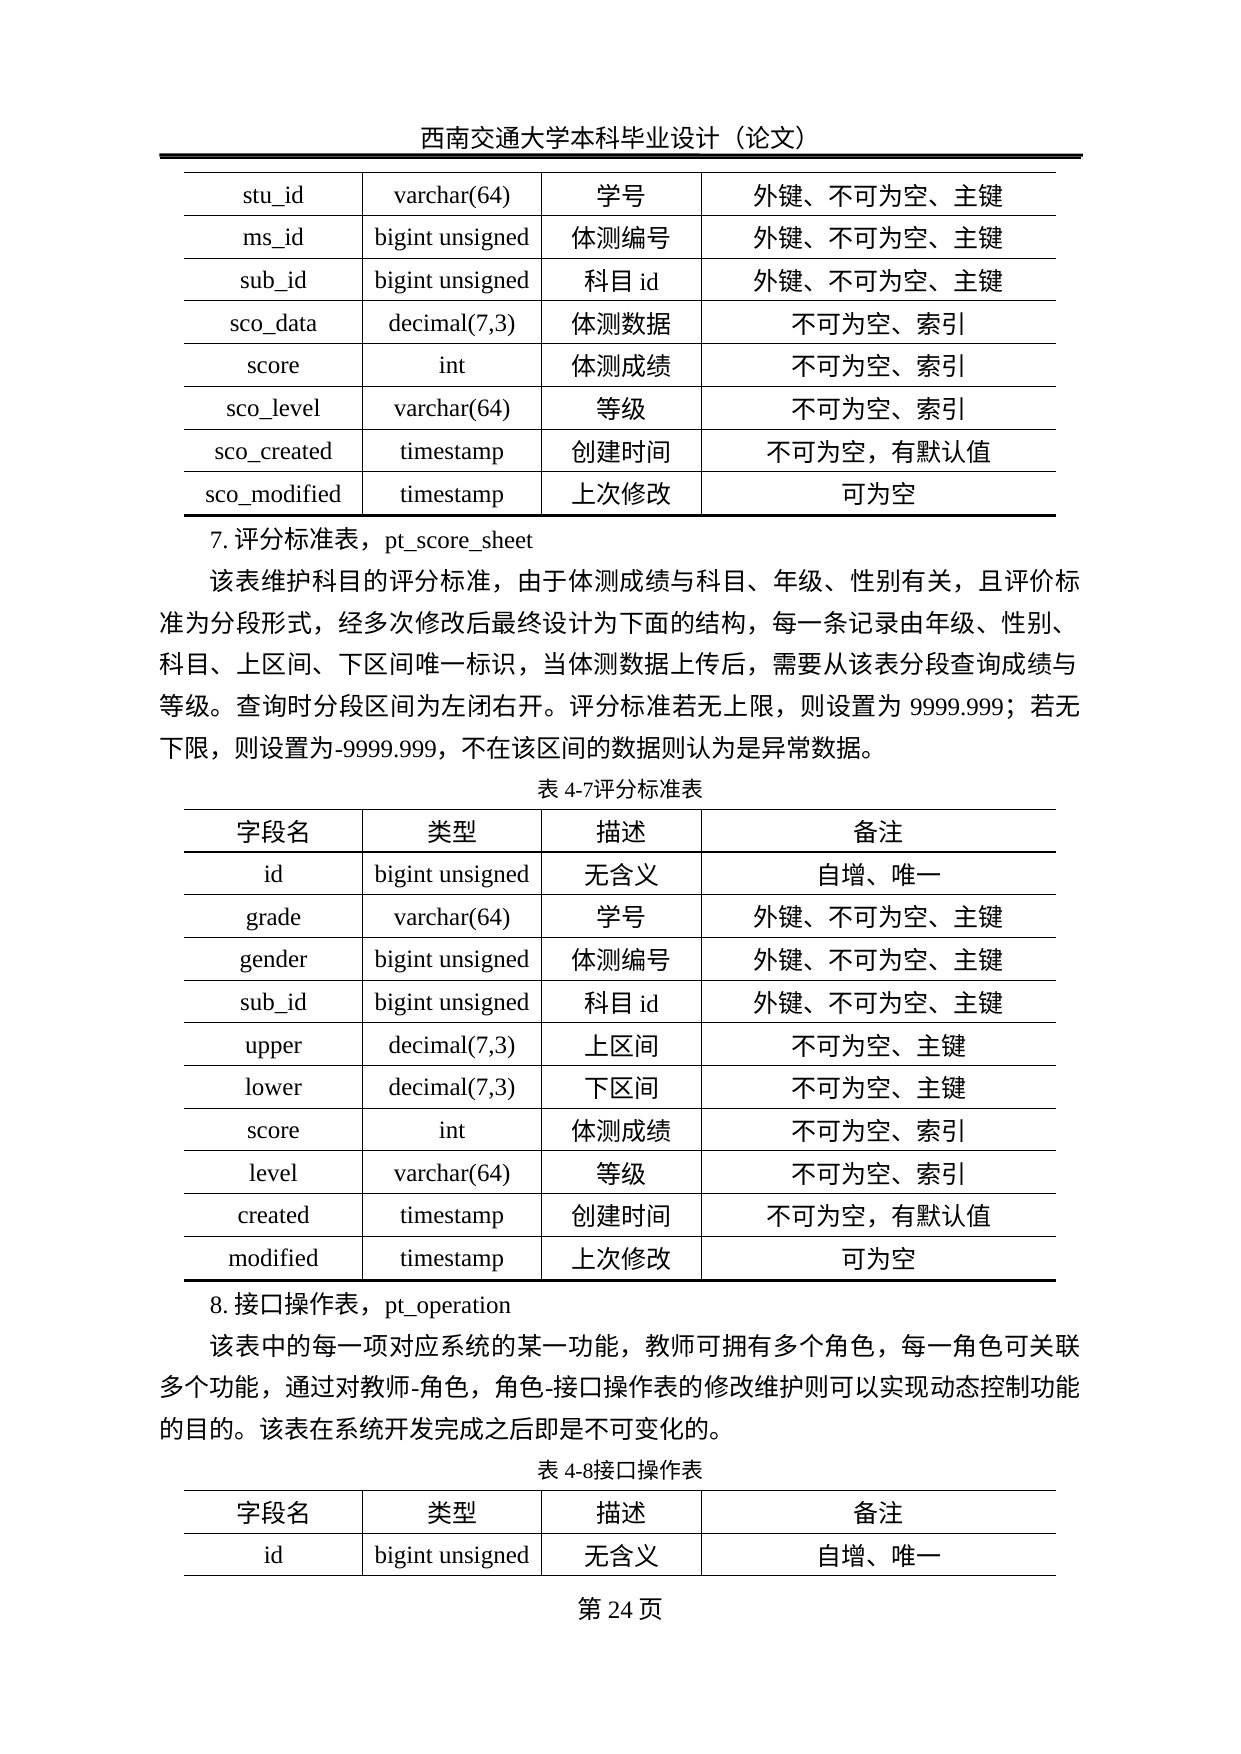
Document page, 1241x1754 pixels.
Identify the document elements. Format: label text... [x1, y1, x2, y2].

table_cell score [184, 344, 362, 386]
table_cell 等级 [542, 387, 701, 428]
table_cell stu_id [184, 173, 362, 215]
table_cell 可为空 [702, 1237, 1056, 1278]
table_header 描述 [542, 1491, 701, 1533]
table_cell ms_id [184, 216, 362, 258]
table_cell 不可为空、索引 [702, 301, 1056, 343]
table_cell sub_id [184, 259, 362, 300]
table_cell 下区间 [542, 1066, 701, 1108]
table_cell 体测成绩 [542, 1109, 701, 1150]
table_header 类型 [363, 1491, 541, 1533]
table_cell sub_id [184, 981, 362, 1022]
table_cell score [184, 1109, 362, 1150]
table_header 备注 [702, 1491, 1056, 1533]
table_cell 上次修改 [542, 1237, 701, 1278]
table_cell sco_created [184, 430, 362, 471]
table_header 备注 [702, 810, 1056, 851]
table_cell id [184, 1534, 362, 1575]
table_cell 不可为空、主键 [702, 1023, 1056, 1065]
table_cell 科目id [542, 981, 701, 1022]
table_cell timestamp [363, 1194, 541, 1236]
table_cell 无含义 [542, 853, 701, 894]
table_cell 不可为空、索引 [702, 1109, 1056, 1150]
table_header 描述 [542, 810, 701, 851]
table_cell decimal(7,3) [363, 301, 541, 343]
table_cell 等级 [542, 1151, 701, 1193]
text 该表中的每一项对应系统的某一功能，教师可拥有多个角色，每一角色可关联多个功能，通过对教师-角色，角色-接口操作表的修改维护则可以实现动态控制功能的目的。该表在系统开发完成之后即是不可变化的。 [159, 1323, 1081, 1448]
table_cell 上区间 [542, 1023, 701, 1065]
table_cell 无含义 [542, 1534, 701, 1575]
table_cell 体测编号 [542, 938, 701, 979]
table_cell 不可为空、主键 [702, 1066, 1056, 1108]
table_cell 创建时间 [542, 1194, 701, 1236]
list 接口操作表，pt_operation [159, 1282, 1081, 1323]
table_cell 创建时间 [542, 430, 701, 471]
table_cell bigint unsigned [363, 938, 541, 979]
table_cell 科目id [542, 259, 701, 300]
table_cell gender [184, 938, 362, 979]
table_cell int [363, 1109, 541, 1150]
table_header 类型 [363, 810, 541, 851]
table_cell 不可为空、索引 [702, 344, 1056, 386]
table_cell 可为空 [702, 472, 1056, 514]
table_cell 外键、不可为空、主键 [702, 895, 1056, 937]
table_header 字段名 [184, 1491, 362, 1533]
table_cell 外键、不可为空、主键 [702, 259, 1056, 300]
table_cell id [184, 853, 362, 894]
table_cell lower [184, 1066, 362, 1108]
table_cell varchar(64) [363, 895, 541, 937]
table_cell 外键、不可为空、主键 [702, 981, 1056, 1022]
table_cell 不可为空、索引 [702, 387, 1056, 428]
table_cell 外键、不可为空、主键 [702, 216, 1056, 258]
table_cell created [184, 1194, 362, 1236]
table_cell varchar(64) [363, 1151, 541, 1193]
table_cell 学号 [542, 895, 701, 937]
table_cell grade [184, 895, 362, 937]
table_cell 学号 [542, 173, 701, 215]
table_cell 自增、唯一 [702, 1534, 1056, 1575]
table_cell 上次修改 [542, 472, 701, 514]
table_cell sco_level [184, 387, 362, 428]
table_cell level [184, 1151, 362, 1193]
table_cell bigint unsigned [363, 216, 541, 258]
table_cell decimal(7,3) [363, 1066, 541, 1108]
text 表 4-8接口操作表 [159, 1448, 1081, 1490]
table_cell bigint unsigned [363, 981, 541, 1022]
table_cell upper [184, 1023, 362, 1065]
table_cell 不可为空、索引 [702, 1151, 1056, 1193]
text 表 4-7评分标准表 [159, 767, 1081, 809]
table_cell bigint unsigned [363, 259, 541, 300]
table_cell 体测编号 [542, 216, 701, 258]
table_cell varchar(64) [363, 387, 541, 428]
table_cell 自增、唯一 [702, 853, 1056, 894]
table_cell timestamp [363, 1237, 541, 1278]
table_cell sco_data [184, 301, 362, 343]
table_cell int [363, 344, 541, 386]
table_cell timestamp [363, 472, 541, 514]
table_cell 不可为空，有默认值 [702, 1194, 1056, 1236]
list 评分标准表，pt_score_sheet [159, 517, 1081, 559]
table_cell varchar(64) [363, 173, 541, 215]
table_cell 外键、不可为空、主键 [702, 938, 1056, 979]
table_cell 体测数据 [542, 301, 701, 343]
table_cell timestamp [363, 430, 541, 471]
table_cell 外键、不可为空、主键 [702, 173, 1056, 215]
table_cell 不可为空，有默认值 [702, 430, 1056, 471]
text 该表维护科目的评分标准，由于体测成绩与科目、年级、性别有关，且评价标准为分段形式，经多次修改后最终设计为下面的结构，每一条记录由年级、性别、科目、上区间、下区间唯一标识，当体测数据上传后，需要从该表分段查询成绩与等级。查询时分段区间为左闭右开。评分标准若无上限，则设置为9999.999；若无下限，则设置为-9999.999，不在该区间的数据则认为是异常数据。 [159, 559, 1081, 767]
table_cell modified [184, 1237, 362, 1278]
table_header 字段名 [184, 810, 362, 851]
table_cell 体测成绩 [542, 344, 701, 386]
table_cell bigint unsigned [363, 1534, 541, 1575]
table_cell bigint unsigned [363, 853, 541, 894]
table_cell decimal(7,3) [363, 1023, 541, 1065]
table_cell sco_modified [184, 472, 362, 514]
